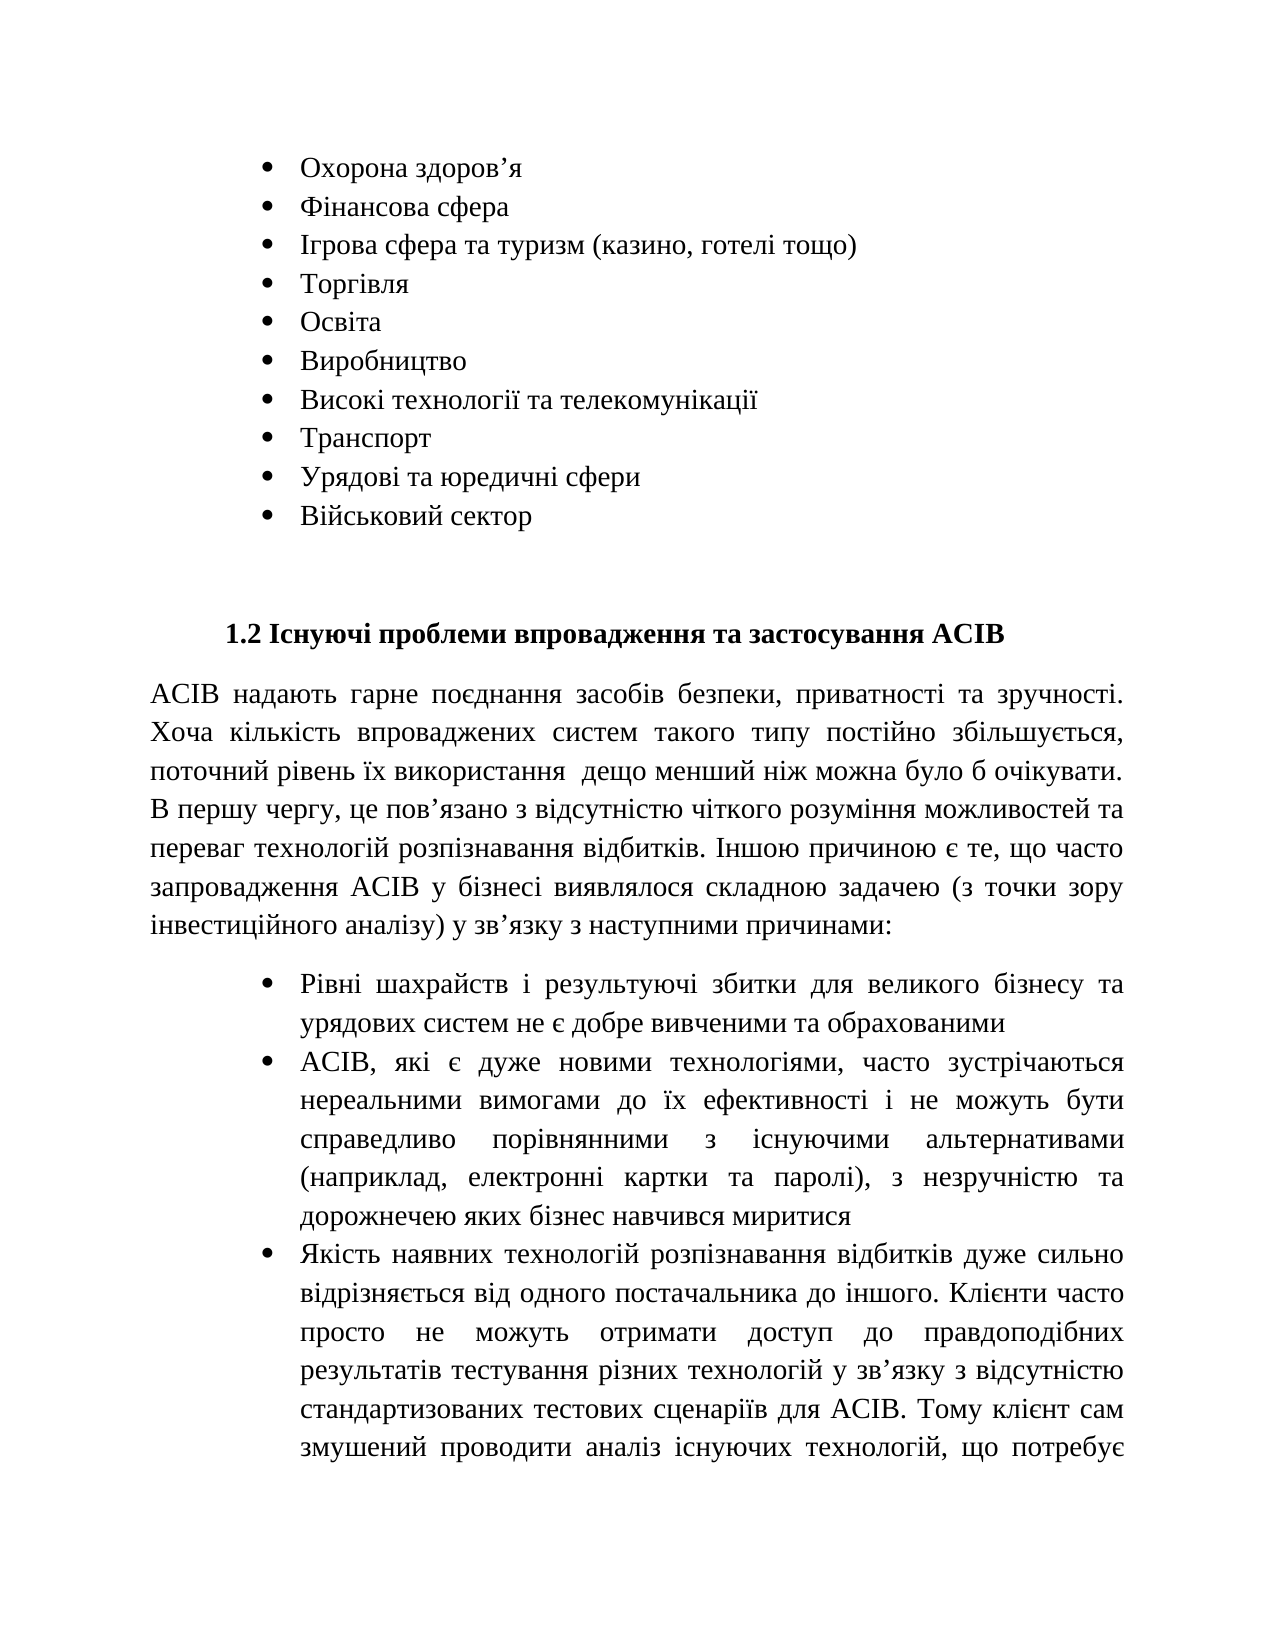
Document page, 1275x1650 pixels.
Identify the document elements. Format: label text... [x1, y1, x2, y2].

list Урядові та юредичні сфери [262, 459, 1125, 493]
list Рівні шахрайств і результуючі збитки для великого бізнесу та урядових систем не є добре вивченими та обрахованими [262, 967, 1125, 1039]
list АСІВ, які є дуже новими технологіями, часто зустрічаються нереальними вимогами до їх ефективності і не можуть бути справедливо порівнянними з існуючими альтернативами (наприклад, електронні картки та паролі), з незручністю та дорожнечею яких бізнес навчився миритися [262, 1044, 1125, 1232]
list Транспорт [262, 421, 1125, 454]
list Виробництво [262, 343, 1125, 377]
list Фінансова сфера [262, 189, 1125, 222]
list Освіта [262, 304, 1125, 338]
list Торгівля [262, 266, 1125, 299]
list Охорона здоров’я [262, 150, 1125, 184]
list Існуючі проблеми впровадження та застосування АСІВ [225, 617, 1125, 650]
list Ігрова сфера та туризм (казино, готелі тощо) [262, 227, 1125, 261]
text АСІВ надають гарне поєднання засобів безпеки, приватності та зручності. Хоча кількість впроваджених систем такого типу постійно збільшується, поточний рівень їх використання дещо менший ніж можна було б очікувати. В першу чергу, це пов’язано з відсутністю чіткого розуміння можливостей та переваг технологій розпізнавання відбитків. Іншою причиною є те, що часто запровадження АСІВ у бізнесі виявлялося складною задачею (з точки зору інвестиційного аналізу) у зв’язку з наступними причинами: [150, 676, 1125, 941]
list Високі технології та телекомунікації [262, 382, 1125, 416]
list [262, 1237, 1125, 1463]
list Військовий сектор [262, 498, 1125, 531]
